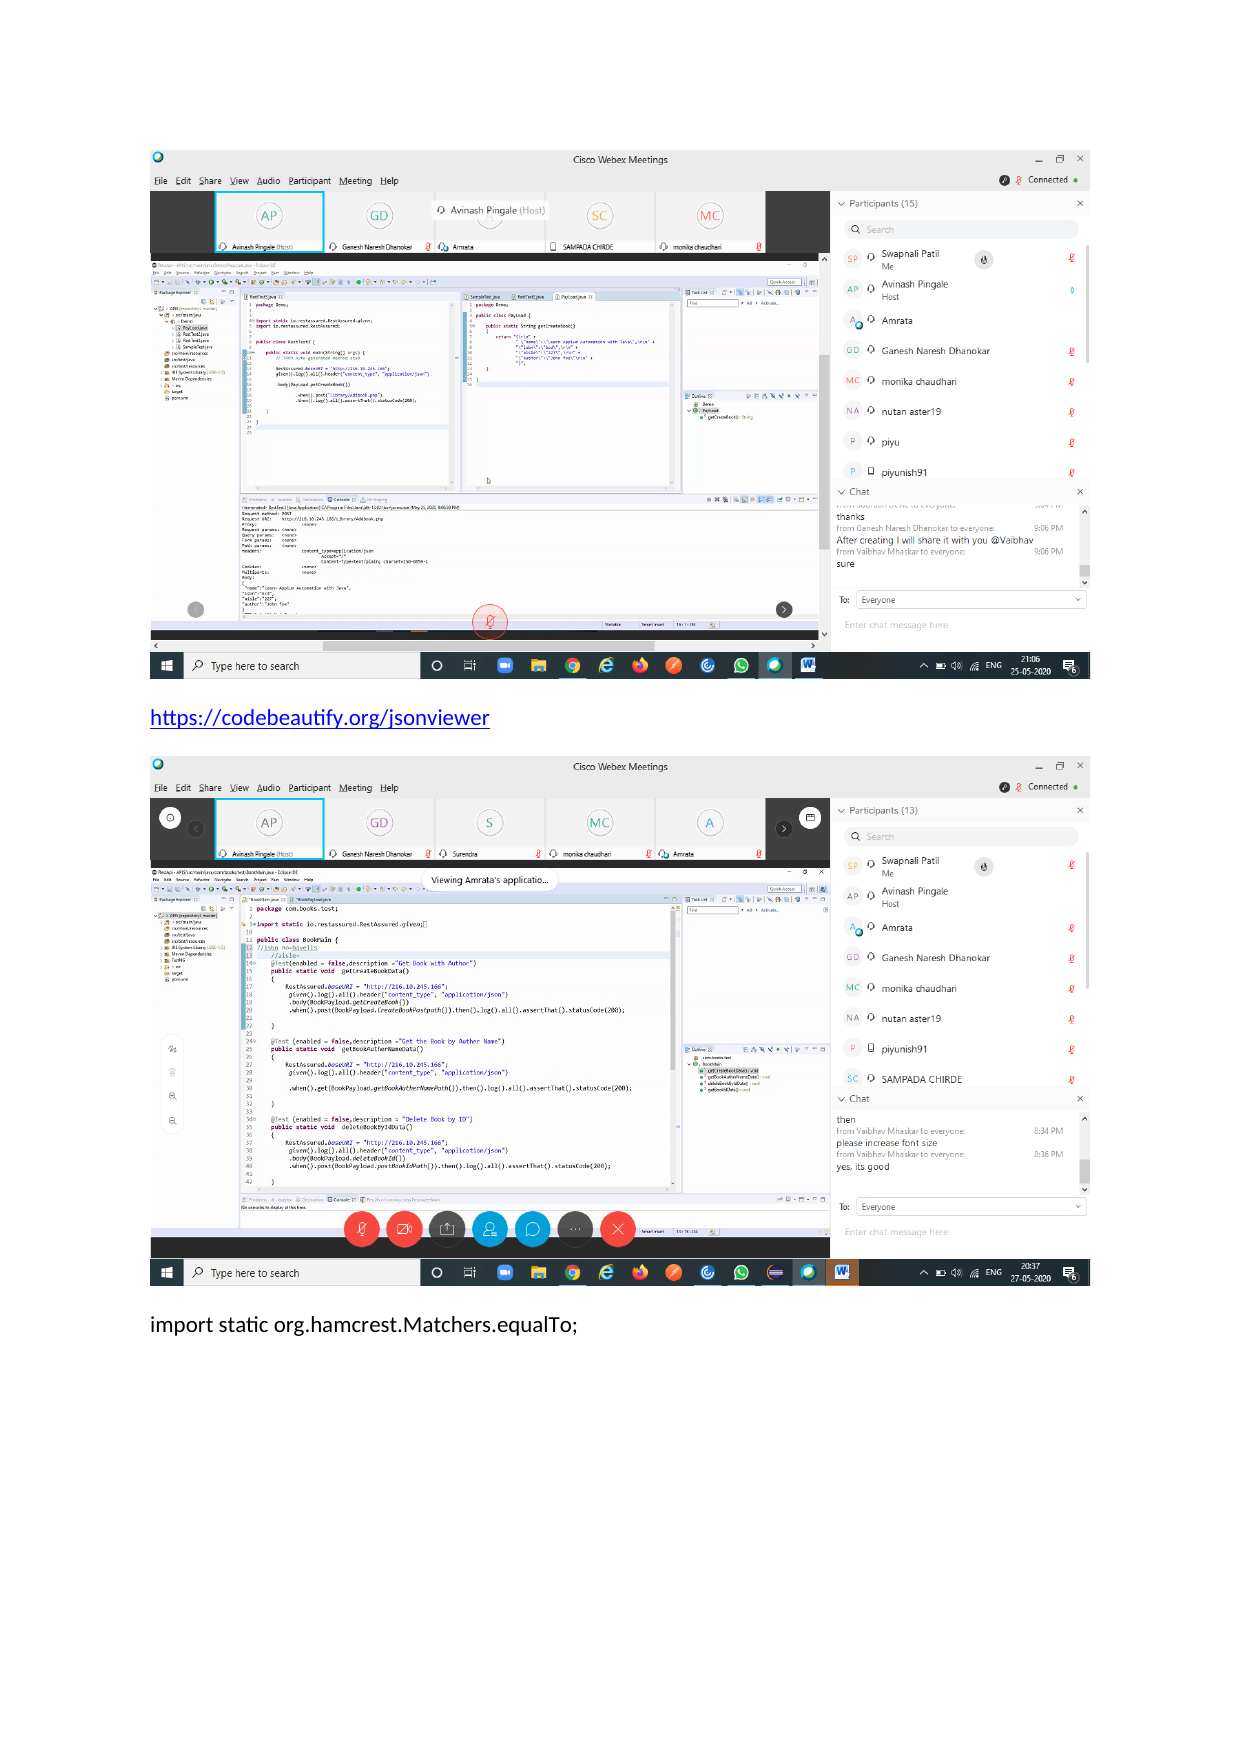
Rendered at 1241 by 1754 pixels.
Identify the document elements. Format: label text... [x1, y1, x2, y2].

picture [150, 756, 1091, 1286]
picture [150, 150, 1091, 679]
text https://codebeautify.org/jsonviewer [150, 703, 1090, 732]
text import static org.hamcrest.Matchers.equalTo; [150, 1310, 1090, 1338]
